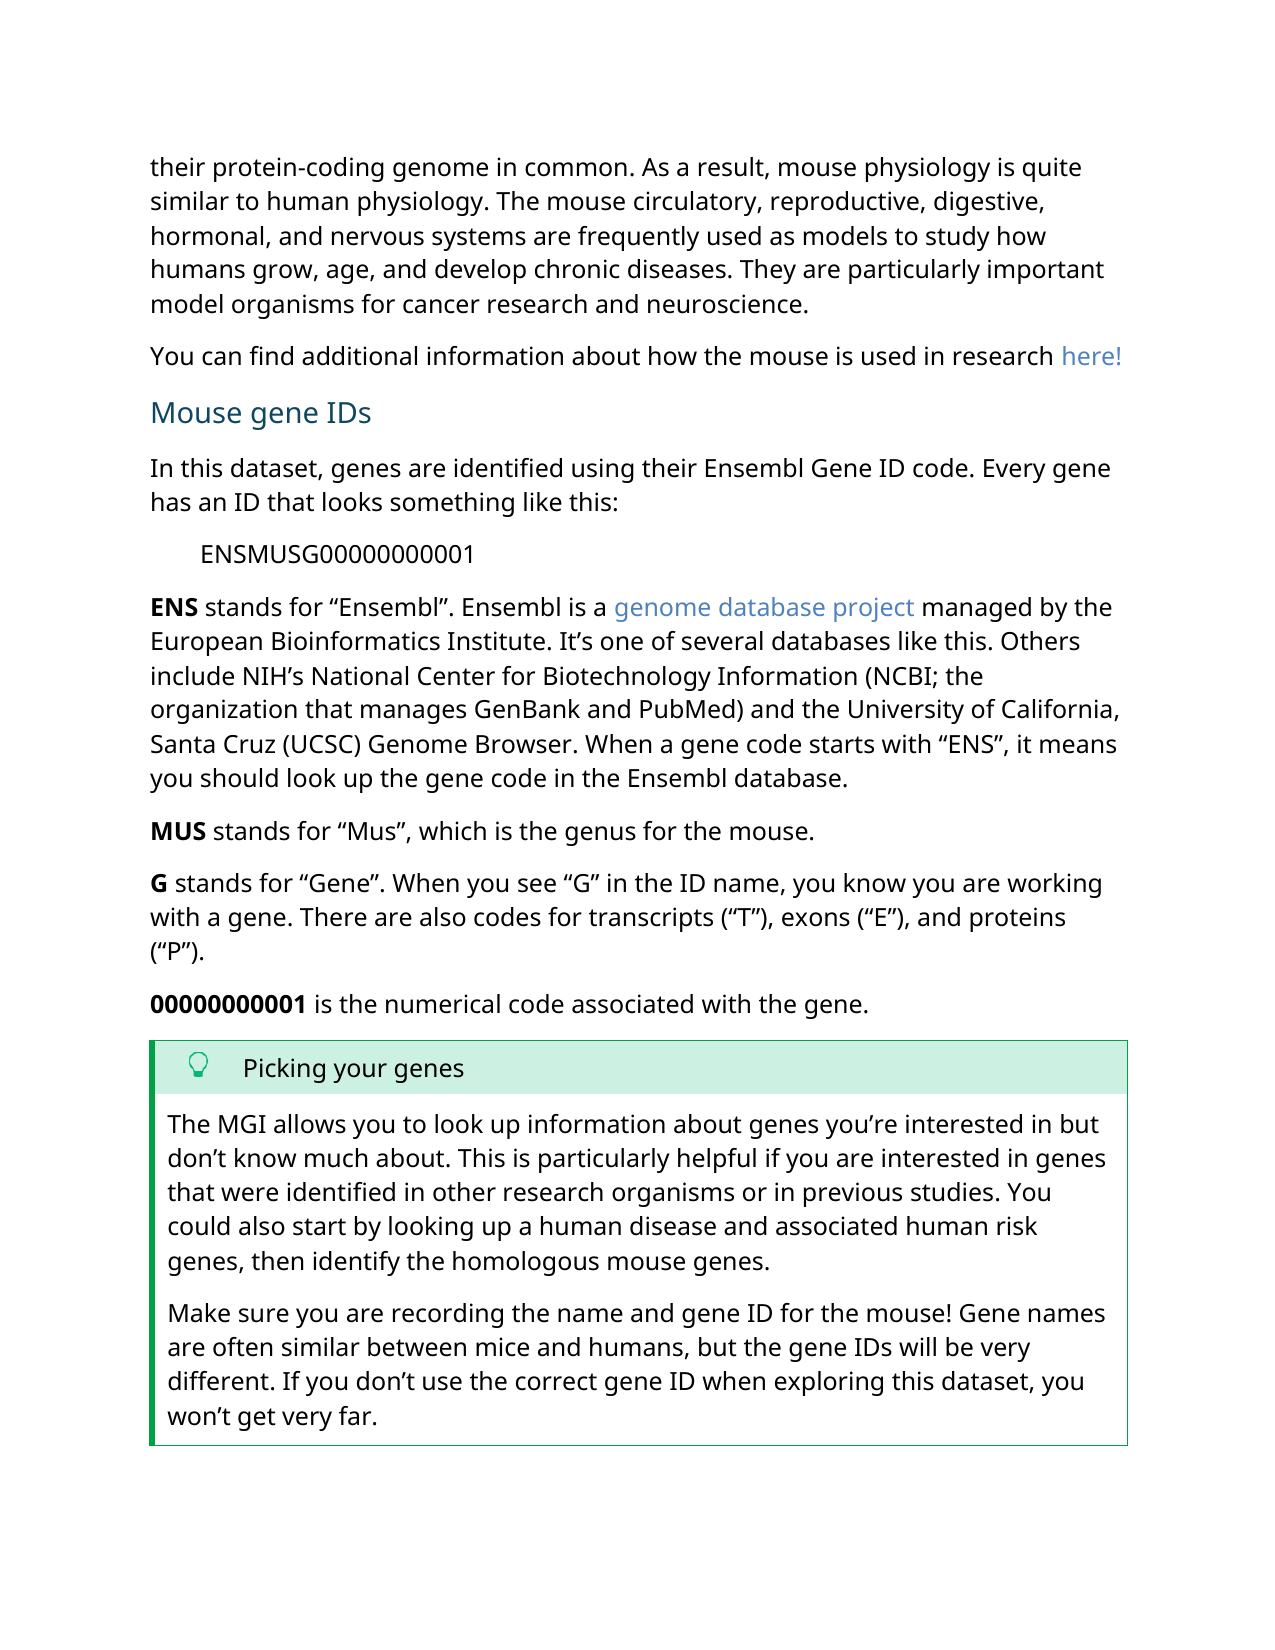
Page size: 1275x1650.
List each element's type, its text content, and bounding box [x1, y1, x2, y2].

text You can find additional information about how the mouse is used in research here! [150, 339, 1125, 373]
table_cell The MGI allows you to look up information about genes you’re interested in but don’t know much about. This is particularly helpful if you are interested in genes that were identified in other research organisms or in previous studies. You could also start by looking up a human disease and associated human risk genes, then identify the homologous mouse genes. Make sure you are recording the name and gene ID for the mouse! Gene names are often similar between mice and humans, but the gene IDs will be very different. If you don’t use the correct gene ID when exploring this dataset, you won’t get very far. [155, 1094, 1127, 1445]
subtitle Mouse gene IDs [150, 392, 1125, 432]
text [150, 150, 1125, 320]
text 00000000001 is the numerical code associated with the gene. [150, 987, 1125, 1021]
picture [186, 1052, 211, 1077]
text ENSMUSG00000000001 [200, 537, 1075, 571]
text ENS stands for “Ensembl”. Ensembl is a genome database project managed by the European Bioinformatics Institute. It’s one of several databases like this. Others include NIH’s National Center for Biotechnology Information (NCBI; the organization that manages GenBank and PubMed) and the University of California, Santa Cruz (UCSC) Genome Browser. When a gene code starts with “ENS”, it means you should look up the gene code in the Ensembl database. [150, 590, 1125, 794]
text MUS stands for “Mus”, which is the genus for the mouse. [150, 813, 1125, 847]
table_header Picking your genes [155, 1041, 1127, 1094]
text G stands for “Gene”. When you see “G” in the ID name, you know you are working with a gene. There are also codes for transcripts (“T”), exons (“E”), and proteins (“P”). [150, 866, 1125, 968]
text In this dataset, genes are identified using their Ensembl Gene ID code. Every gene has an ID that looks something like this: [150, 450, 1125, 518]
